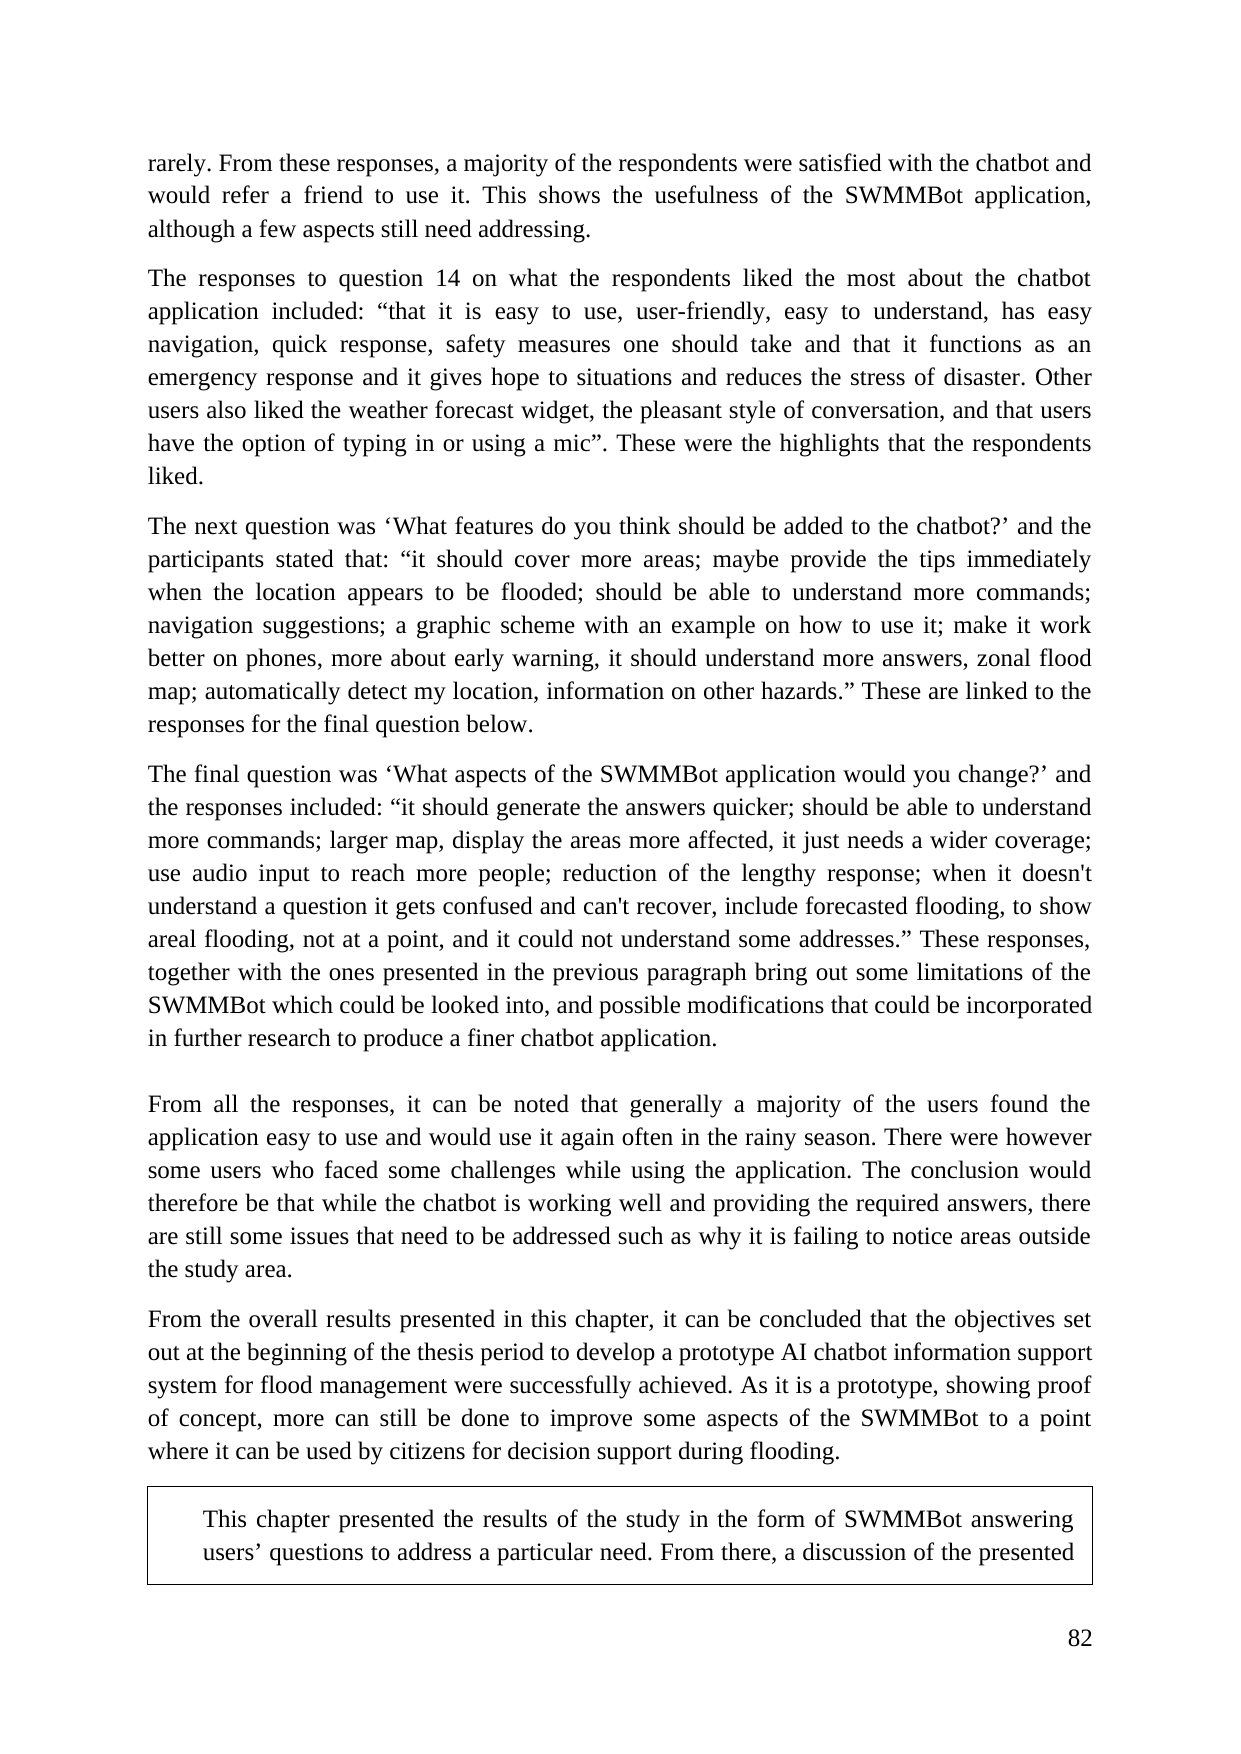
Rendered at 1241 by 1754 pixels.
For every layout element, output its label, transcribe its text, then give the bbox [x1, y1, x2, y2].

text From the overall results presented in this chapter, it can be concluded that the objectives set out at the beginning of the thesis period to develop a prototype AI chatbot information support system for flood management were successfully achieved. As it is a prototype, showing proof of concept, more can still be done to improve some aspects of the SWMMBot to a point where it can be used by citizens for decision support during flooding. [148, 1304, 1093, 1465]
text The responses to question 14 on what the respondents liked the most about the chatbot application included: “that it is easy to use, user-friendly, easy to understand, has easy navigation, quick response, safety measures one should take and that it functions as an emergency response and it gives hope to situations and reduces the stress of disaster. Other users also liked the weather forecast widget, the pleasant style of conversation, and that users have the option of typing in or using a mic”. These were the highlights that the respondents liked. [148, 263, 1093, 490]
text From all the responses, it can be noted that generally a majority of the users found the application easy to use and would use it again often in the rainy season. There were however some users who faced some challenges while using the application. The conclusion would therefore be that while the chatbot is working well and providing the required answers, there are still some issues that need to be addressed such as why it is failing to notice areas outside the study area. [148, 1089, 1093, 1283]
text The final question was ‘What aspects of the SWMMBot application would you change?’ and the responses included: “it should generate the answers quicker; should be able to understand more commands; larger map, display the areas more affected, it just needs a wider coverage; use audio input to reach more people; reduction of the lengthy response; when it doesn't understand a question it gets confused and can't recover, include forecasted flooding, to show areal flooding, not at a point, and it could not understand some addresses.” These responses, together with the ones presented in the previous paragraph bring out some limitations of the SWMMBot which could be looked into, and possible modifications that could be incorporated in further research to produce a finer chatbot application. [148, 759, 1093, 1052]
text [148, 148, 1093, 242]
text The next question was ‘What features do you think should be added to the chatbot?’ and the participants stated that: “it should cover more areas; maybe provide the tips immediately when the location appears to be flooded; should be able to understand more commands; navigation suggestions; a graphic scheme with an example on how to use it; make it work better on phones, more about early warning, it should understand more answers, zonal flood map; automatically detect my location, information on other hazards.” These are linked to the responses for the final question below. [148, 511, 1093, 738]
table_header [148, 1487, 1092, 1584]
